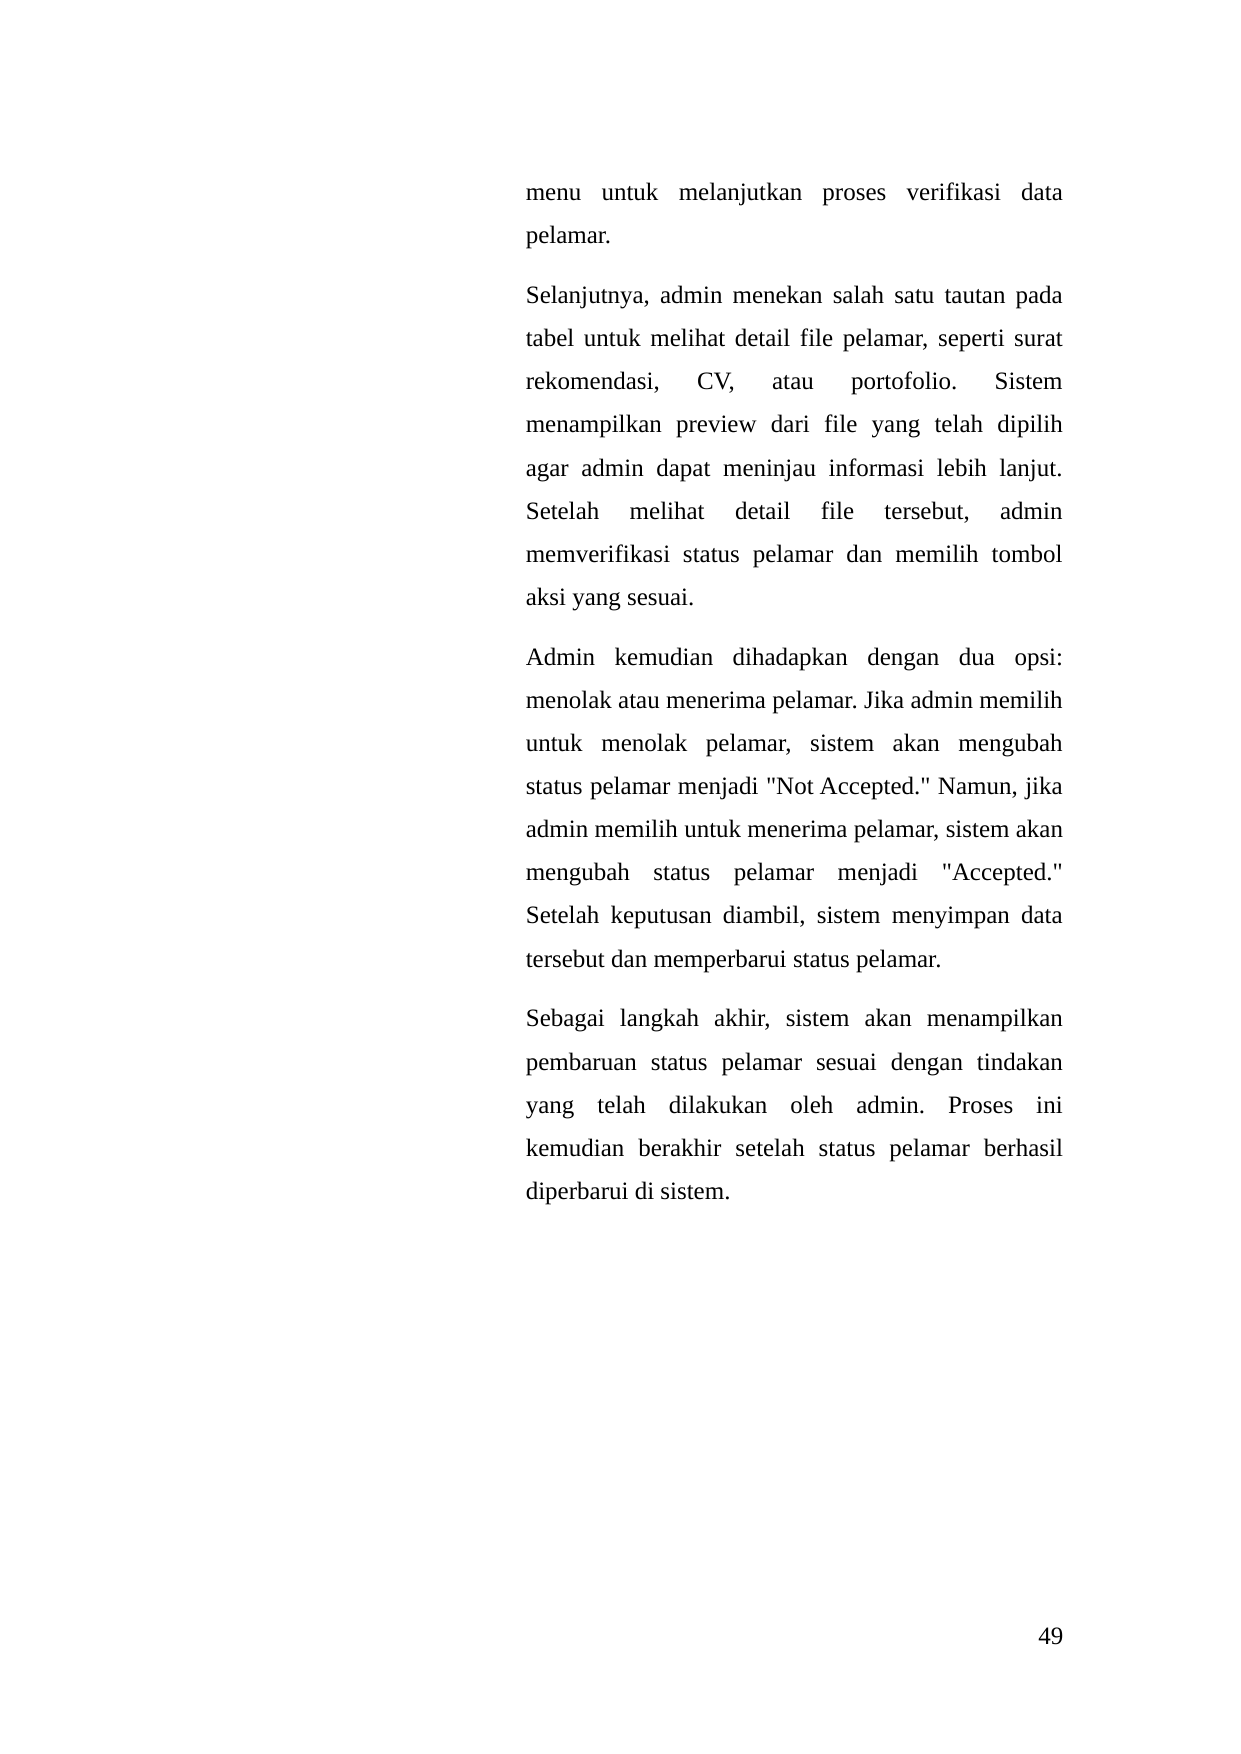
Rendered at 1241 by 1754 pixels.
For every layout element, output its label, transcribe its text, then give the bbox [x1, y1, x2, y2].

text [526, 177, 1063, 249]
text Selanjutnya, admin menekan salah satu tautan pada tabel untuk melihat detail file pelamar, seperti surat rekomendasi, CV, atau portofolio. Sistem menampilkan preview dari file yang telah dipilih agar admin dapat meninjau informasi lebih lanjut. Setelah melihat detail file tersebut, admin memverifikasi status pelamar dan memilih tombol aksi yang sesuai. [526, 280, 1063, 611]
text Sebagai langkah akhir, sistem akan menampilkan pembaruan status pelamar sesuai dengan tindakan yang telah dilakukan oleh admin. Proses ini kemudian berakhir setelah status pelamar berhasil diperbarui di sistem. [526, 1003, 1063, 1205]
text Admin kemudian dihadapkan dengan dua opsi: menolak atau menerima pelamar. Jika admin memilih untuk menolak pelamar, sistem akan mengubah status pelamar menjadi "Not Accepted." Namun, jika admin memilih untuk menerima pelamar, sistem akan mengubah status pelamar menjadi "Accepted." Setelah keputusan diambil, sistem menyimpan data tersebut dan memperbarui status pelamar. [526, 642, 1063, 972]
